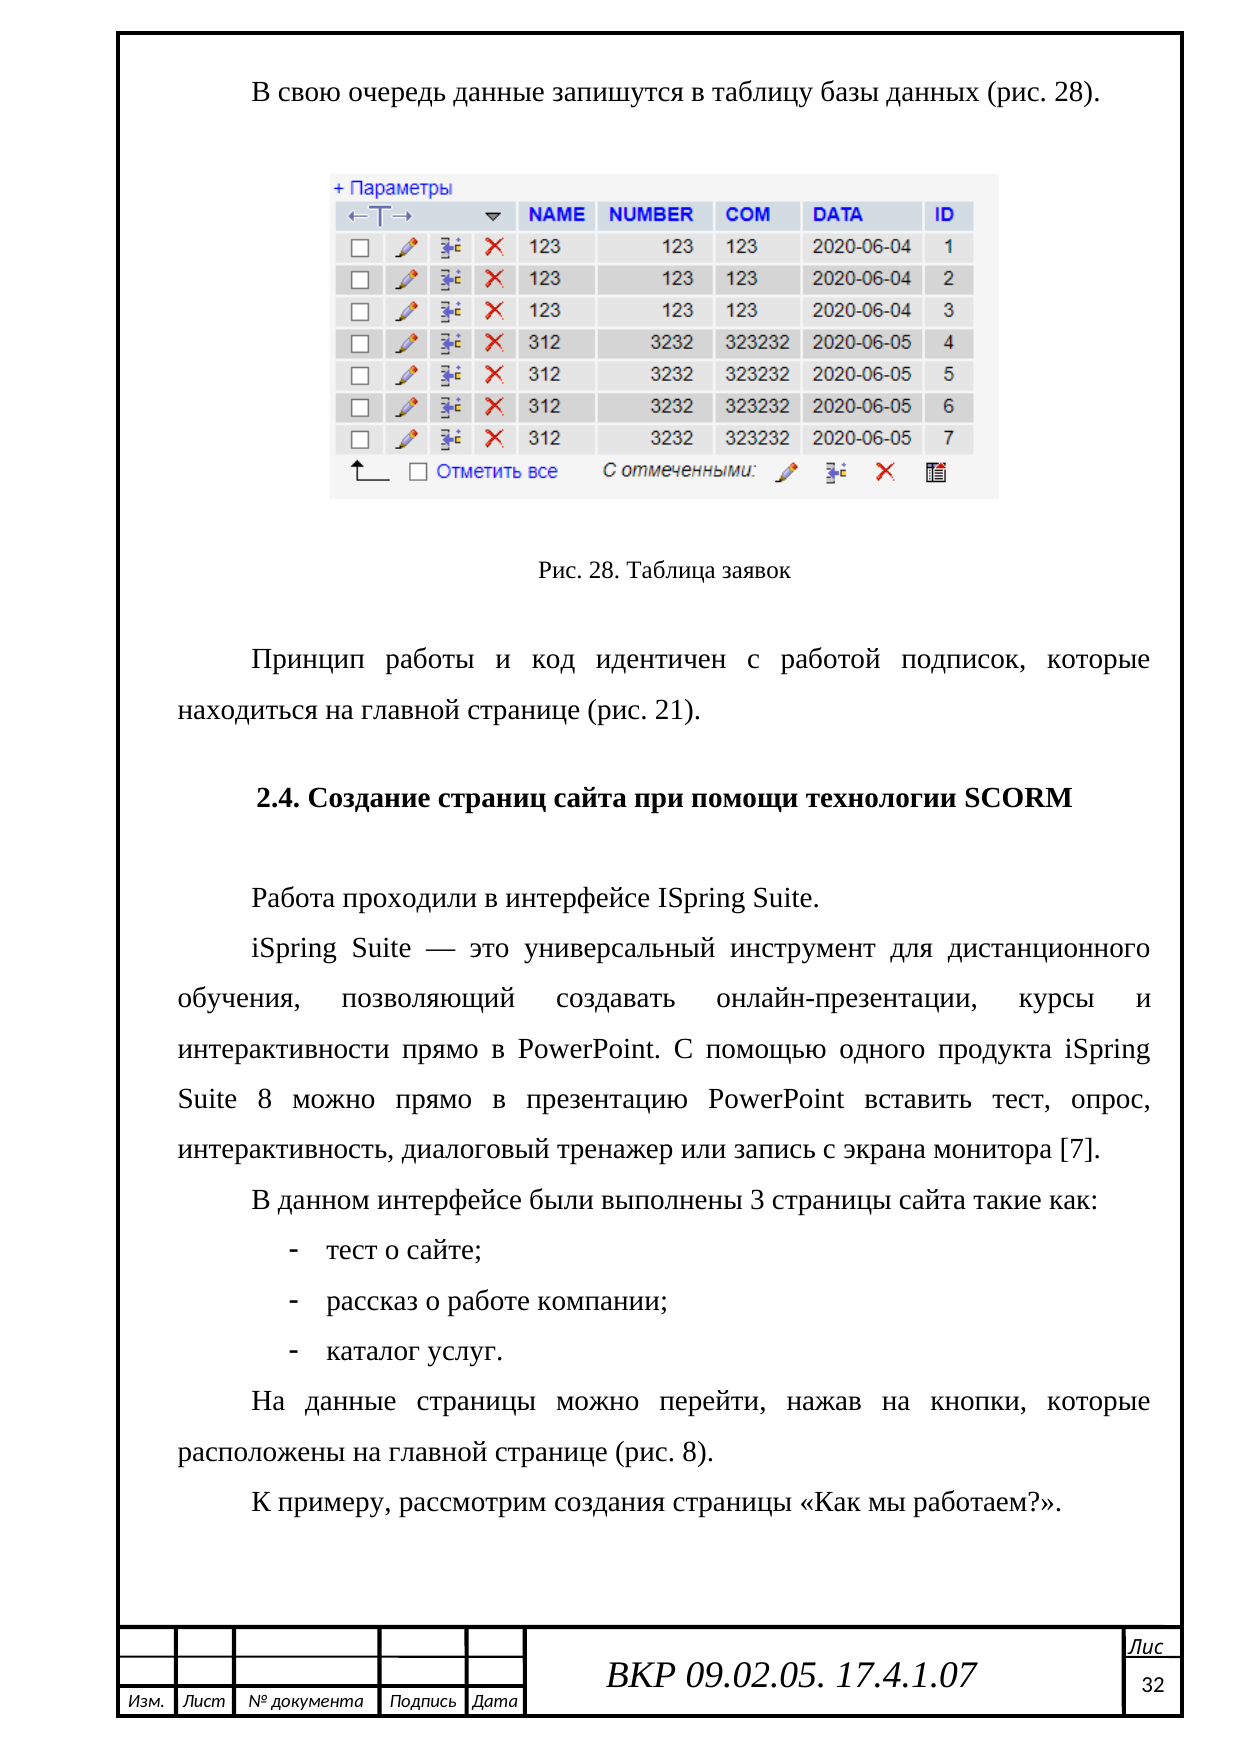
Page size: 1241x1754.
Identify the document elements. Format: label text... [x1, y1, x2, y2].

text 2.4. Создание страниц сайта при помощи технологии SCORM [177, 780, 1152, 813]
text iSpring Suite — это универсальный инструмент для дистанционного обучения, позволяющий создавать онлайн-презентации, курсы и интерактивности прямо в PowerPoint. С помощью одного продукта iSpring Suite 8 можно прямо в презентацию PowerPoint вставить тест, опрос, интерактивность, диалоговый тренажер или запись с экрана монитора [7]. [177, 930, 1152, 1165]
text К примеру, рассмотрим создания страницы «Как мы работаем?». [177, 1484, 1152, 1518]
text В свою очередь данные запишутся в таблицу базы данных (рис. 28). [177, 74, 1152, 107]
text На данные страницы можно перейти, нажав на кнопки, которые расположены на главной странице (рис. 8). [177, 1383, 1152, 1467]
text Принцип работы и код идентичен с работой подписок, которые находиться на главной странице (рис. 21). [177, 642, 1152, 725]
list тест о сайте; [288, 1232, 1152, 1266]
text В данном интерфейсе были выполнены 3 страницы сайта такие как: [177, 1182, 1152, 1215]
list рассказ о работе компании; [288, 1283, 1152, 1316]
list каталог услуг. [288, 1333, 1152, 1367]
text Рис. 28. Таблица заявок [177, 555, 1152, 584]
text Работа проходили в интерфейсе ISpring Suite. [177, 880, 1152, 913]
picture [329, 174, 1000, 499]
